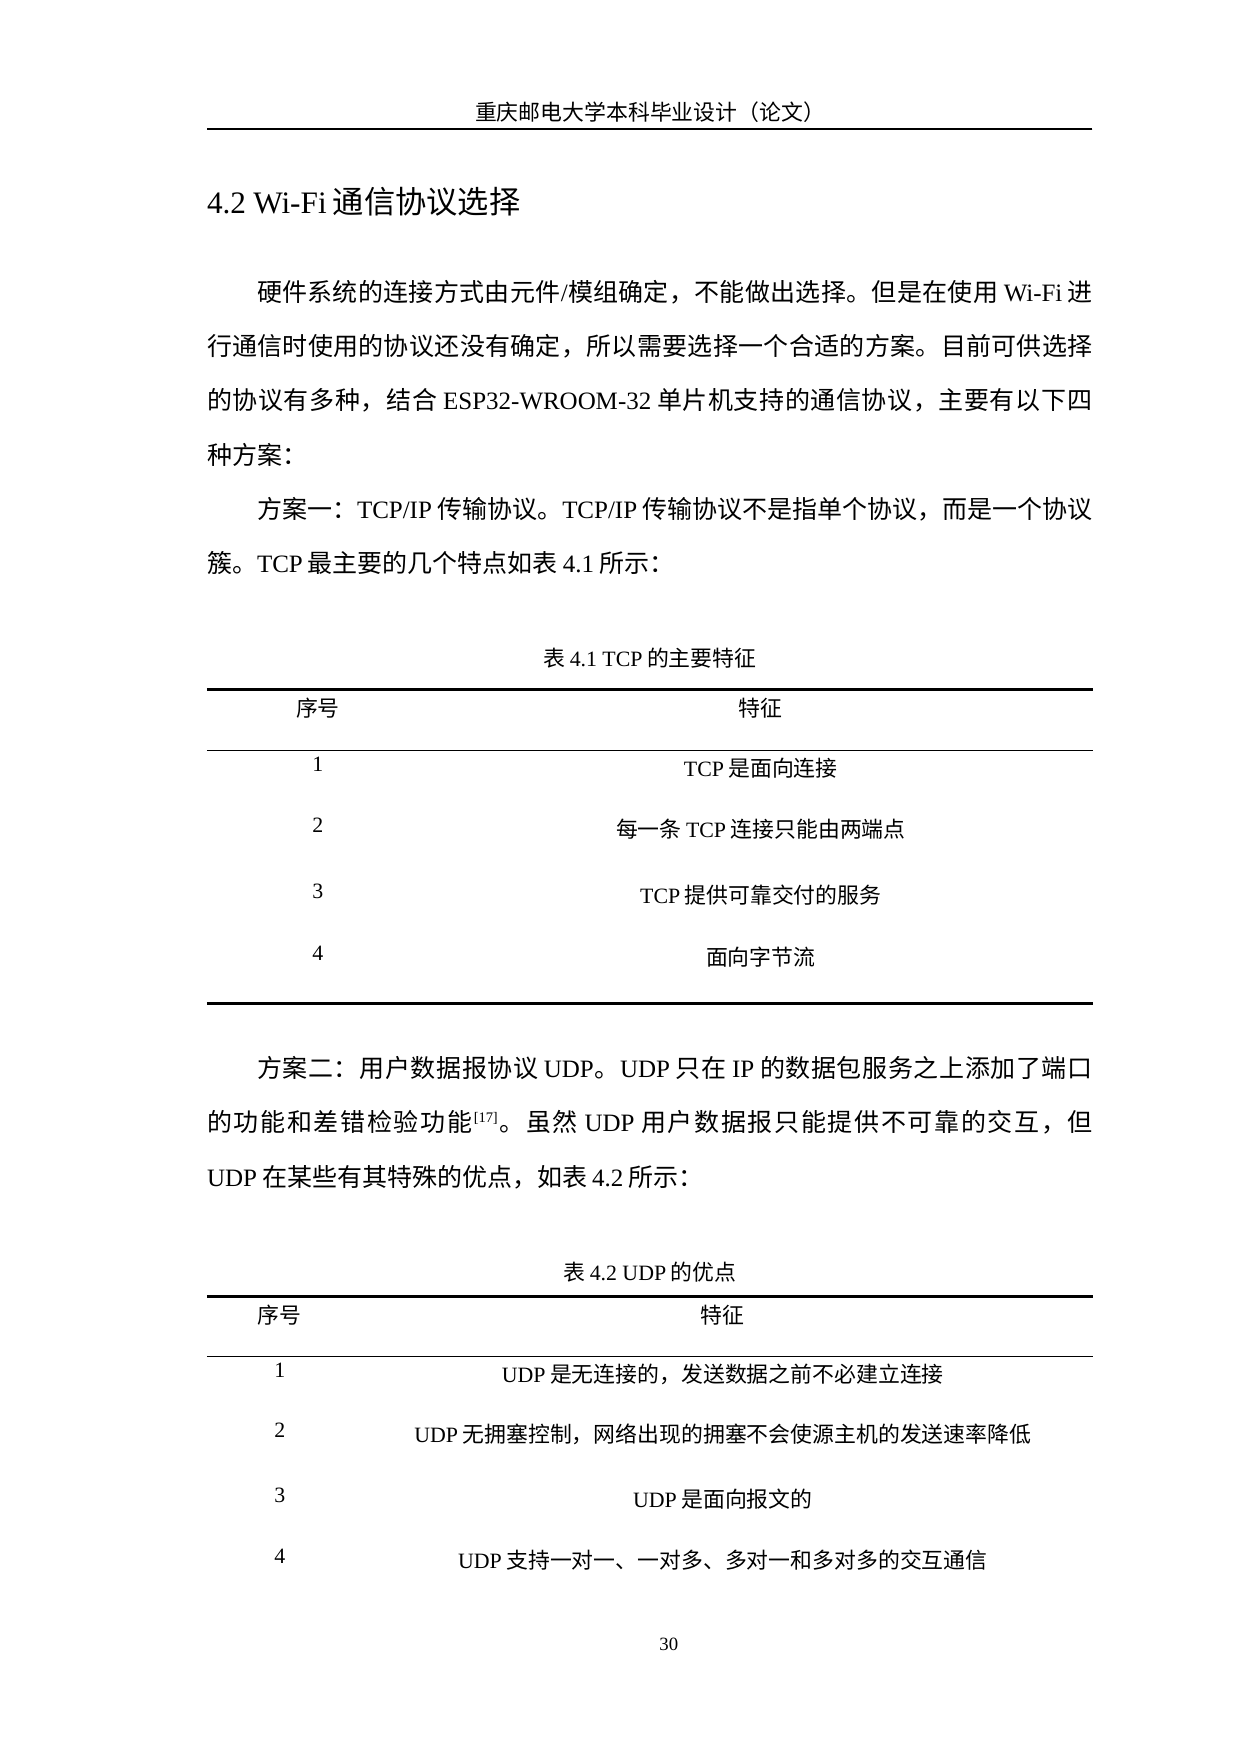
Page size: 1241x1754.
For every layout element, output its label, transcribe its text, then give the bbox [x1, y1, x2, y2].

table_cell 2 [207, 1417, 352, 1482]
text 方案一：TCP/IP传输协议。TCP/IP传输协议不是指单个协议，而是一个协议簇。TCP最主要的几个特点如表4.1所示： [207, 489, 1092, 580]
table_cell 3 [207, 878, 428, 940]
table_cell 特征 [352, 1298, 1093, 1356]
table_cell 1 [207, 1357, 352, 1417]
table_cell TCP提供可靠交付的服务 [428, 878, 1093, 940]
table_cell UDP是无连接的，发送数据之前不必建立连接 [352, 1357, 1093, 1417]
table_cell 3 [207, 1482, 352, 1543]
table_cell 4 [207, 1543, 352, 1605]
table_header 表4.1 TCP的主要特征 [207, 641, 1093, 687]
table_cell 序号 [207, 1298, 352, 1356]
subtitle 4.2 Wi-Fi通信协议选择 [207, 177, 1092, 222]
table_cell UDP无拥塞控制，网络出现的拥塞不会使源主机的发送速率降低 [352, 1417, 1093, 1482]
table_cell UDP是面向报文的 [352, 1482, 1093, 1543]
table_cell 2 [207, 812, 428, 878]
table_cell 1 [207, 751, 428, 812]
table_cell 面向字节流 [428, 940, 1093, 1002]
table_cell UDP支持一对一、一对多、多对一和多对多的交互通信 [352, 1543, 1093, 1605]
table_cell 4 [207, 940, 428, 1002]
table_header 表4.2 UDP的优点 [207, 1255, 1093, 1294]
table_cell 序号 [207, 691, 428, 750]
text 方案二：用户数据报协议UDP。UDP只在IP的数据包服务之上添加了端口的功能和差错检验功能[17]。虽然UDP用户数据报只能提供不可靠的交互，但UDP在某些有其特殊的优点，如表4.2所示： [207, 1048, 1092, 1193]
table_cell 特征 [428, 691, 1093, 750]
text 硬件系统的连接方式由元件/模组确定，不能做出选择。但是在使用Wi-Fi进行通信时使用的协议还没有确定，所以需要选择一个合适的方案。目前可供选择的协议有多种，结合ESP32-WROOM-32单片机支持的通信协议，主要有以下四种方案： [207, 272, 1092, 471]
table_cell TCP是面向连接 [428, 751, 1093, 812]
table_cell 每一条TCP连接只能由两端点 [428, 812, 1093, 878]
